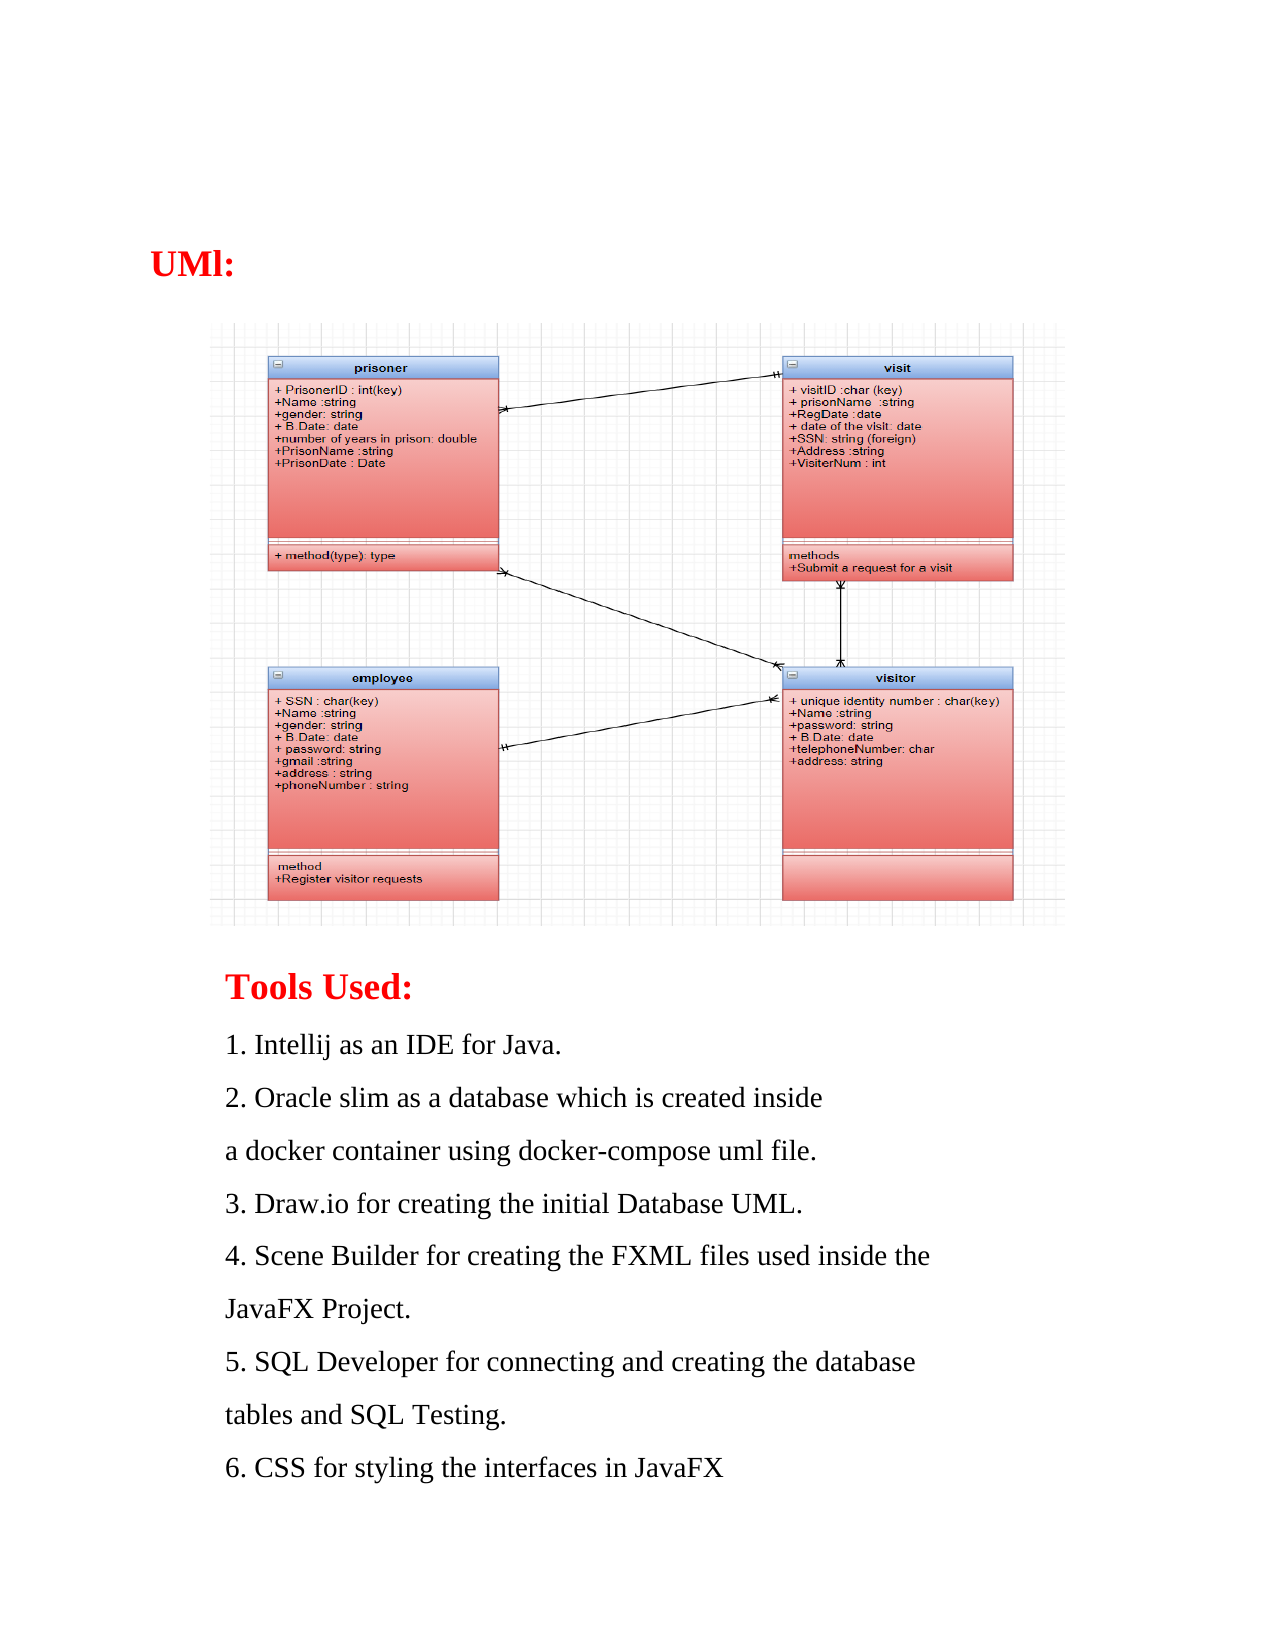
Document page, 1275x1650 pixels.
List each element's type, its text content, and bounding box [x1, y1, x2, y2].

text 2. Oracle slim as a database which is created inside [150, 1080, 1125, 1114]
text tables and SQL Testing. [150, 1397, 1125, 1431]
text a docker container using docker-compose uml file. [150, 1133, 1125, 1166]
text 6. CSS for styling the interfaces in JavaFX [150, 1450, 1125, 1483]
text 3. Draw.io for creating the initial Database UML. [150, 1186, 1125, 1219]
text 1. Intellij as an IDE for Java. [150, 1027, 1125, 1061]
picture [209, 323, 1065, 926]
text 5. SQL Developer for connecting and creating the database [150, 1344, 1125, 1378]
text JavaFX Project. [150, 1291, 1125, 1325]
text Tools Used: [150, 964, 1125, 1007]
text 4. Scene Builder for creating the FXML files used inside the [150, 1238, 1125, 1272]
text UMl: [150, 241, 1125, 284]
